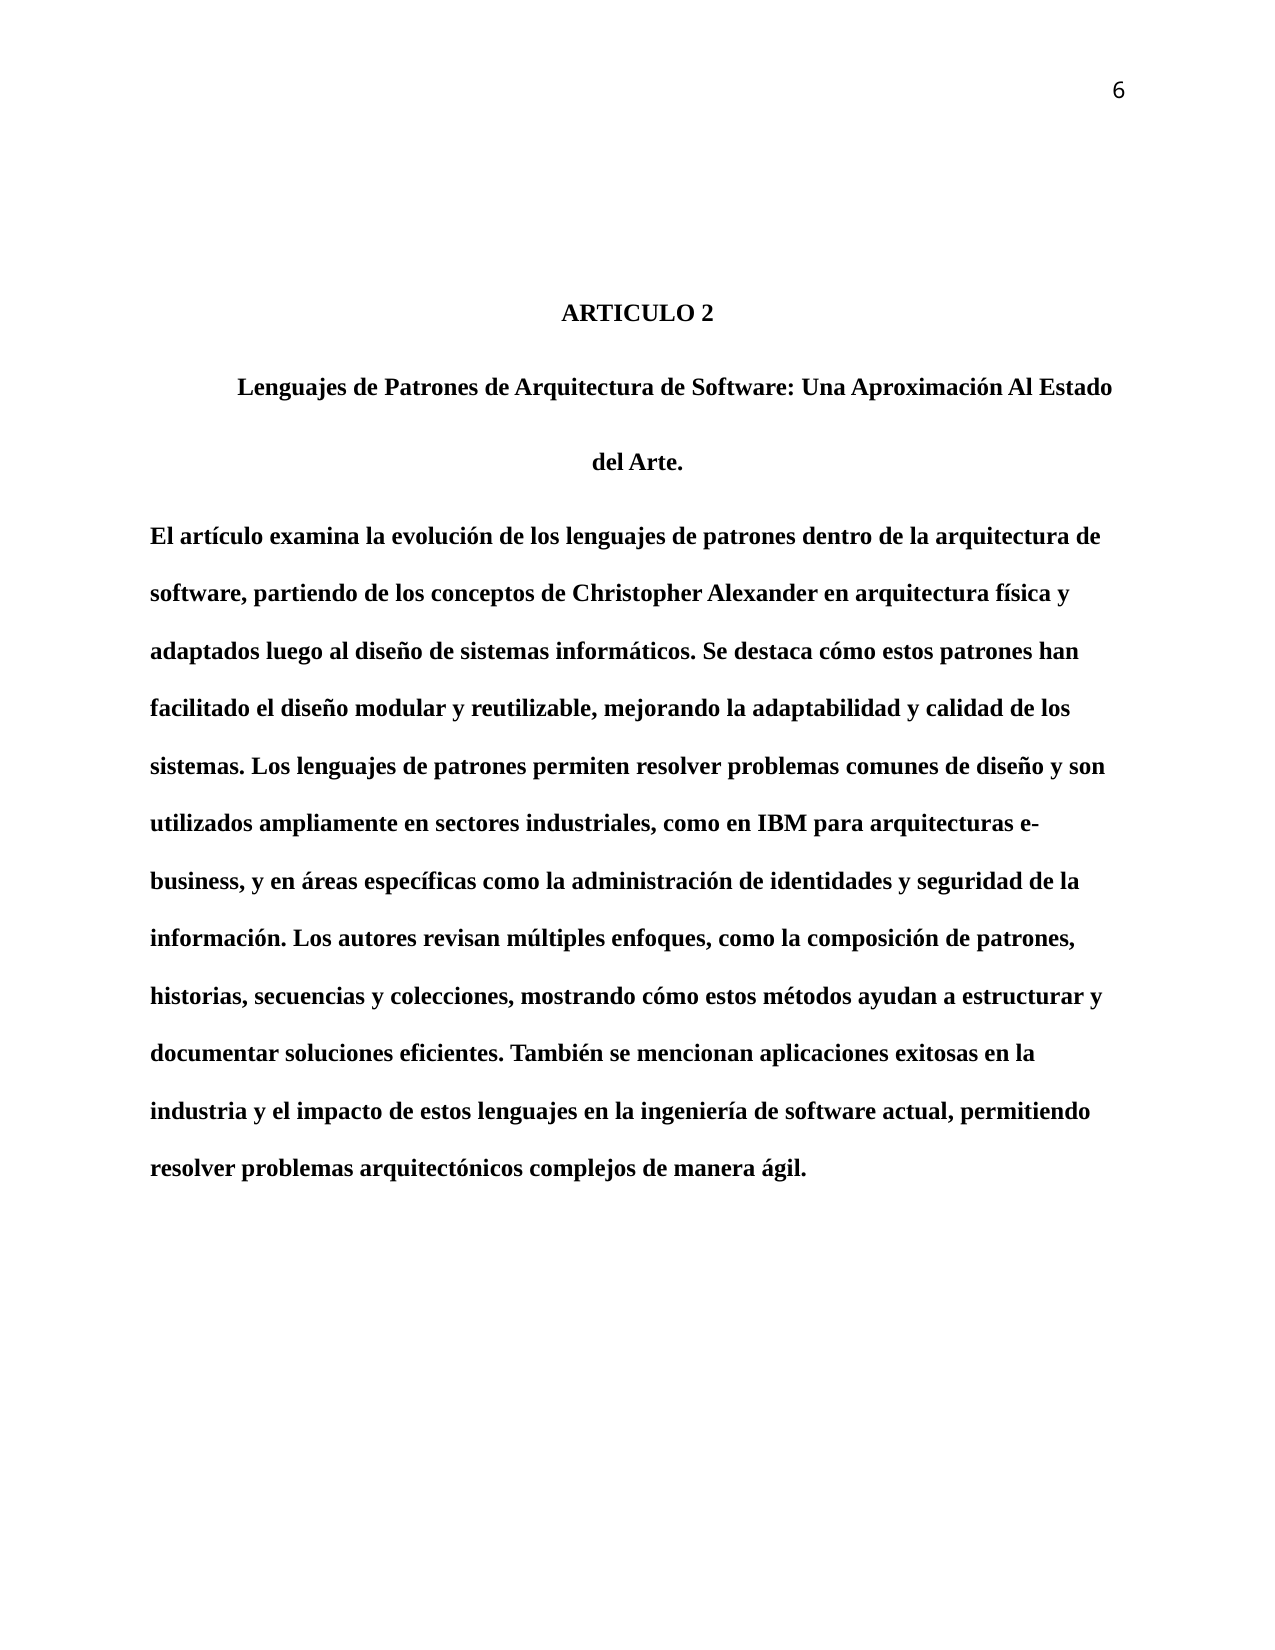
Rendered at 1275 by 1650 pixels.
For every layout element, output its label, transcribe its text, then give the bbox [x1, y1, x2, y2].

text Lenguajes de Patrones de Arquitectura de Software: Una Aproximación Al Estado [150, 372, 1125, 401]
text El artículo examina la evolución de los lenguajes de patrones dentro de la arquitectura de software, partiendo de los conceptos de Christopher Alexander en arquitectura física y adaptados luego al diseño de sistemas informáticos. Se destaca cómo estos patrones han facilitado el diseño modular y reutilizable, mejorando la adaptabilidad y calidad de los sistemas. Los lenguajes de patrones permiten resolver problemas comunes de diseño y son utilizados ampliamente en sectores industriales, como en IBM para arquitecturas e-business, y en áreas específicas como la administración de identidades y seguridad de la información. Los autores revisan múltiples enfoques, como la composición de patrones, historias, secuencias y colecciones, mostrando cómo estos métodos ayudan a estructurar y documentar soluciones eficientes. También se mencionan aplicaciones exitosas en la industria y el impacto de estos lenguajes en la ingeniería de software actual, permitiendo resolver problemas arquitectónicos complejos de manera ágil. [150, 521, 1125, 1182]
text ARTICULO 2 [150, 298, 1125, 327]
text del Arte. [150, 447, 1125, 475]
